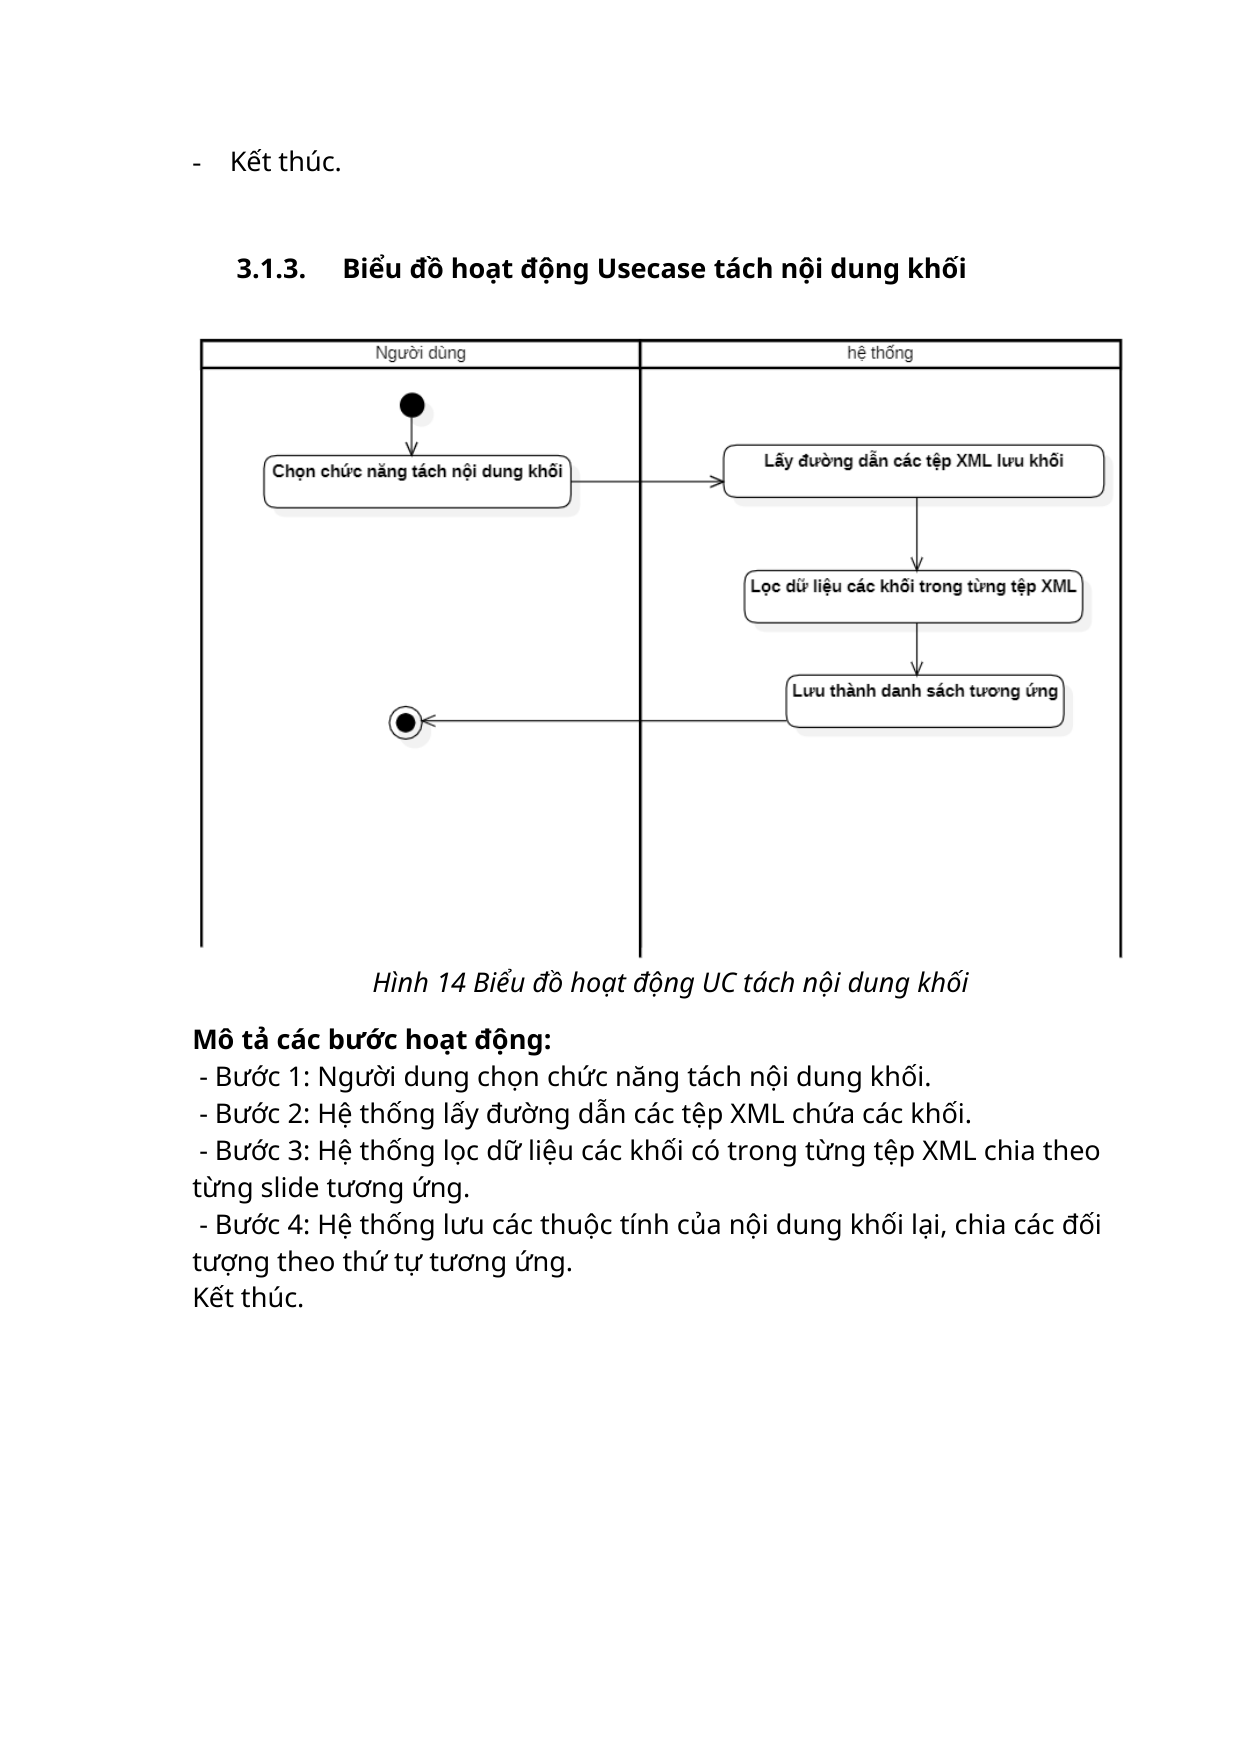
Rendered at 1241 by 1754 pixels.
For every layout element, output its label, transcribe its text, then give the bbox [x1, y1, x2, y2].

text Kết thúc. [192, 1279, 1152, 1316]
text Hình 14 Biểu đồ hoạt động UC tách nội dung khối [192, 964, 1152, 1000]
subtitle Biểu đồ hoạt động Usecase tách nội dung khối [236, 249, 1152, 286]
text - Bước 4: Hệ thống lưu các thuộc tính của nội dung khối lại, chia các đối tượng theo thứ tự tương ứng. [192, 1205, 1152, 1279]
list Kết thúc. [192, 142, 1152, 179]
text - Bước 2: Hệ thống lấy đường dẫn các tệp XML chứa các khối. [192, 1094, 1152, 1131]
text - Bước 3: Hệ thống lọc dữ liệu các khối có trong từng tệp XML chia theo từng slide tương ứng. [192, 1131, 1152, 1205]
text - Bước 1: Người dung chọn chức năng tách nội dung khối. [192, 1058, 1152, 1094]
picture [192, 332, 1152, 964]
text Mô tả các bước hoạt động: [192, 1021, 1152, 1058]
